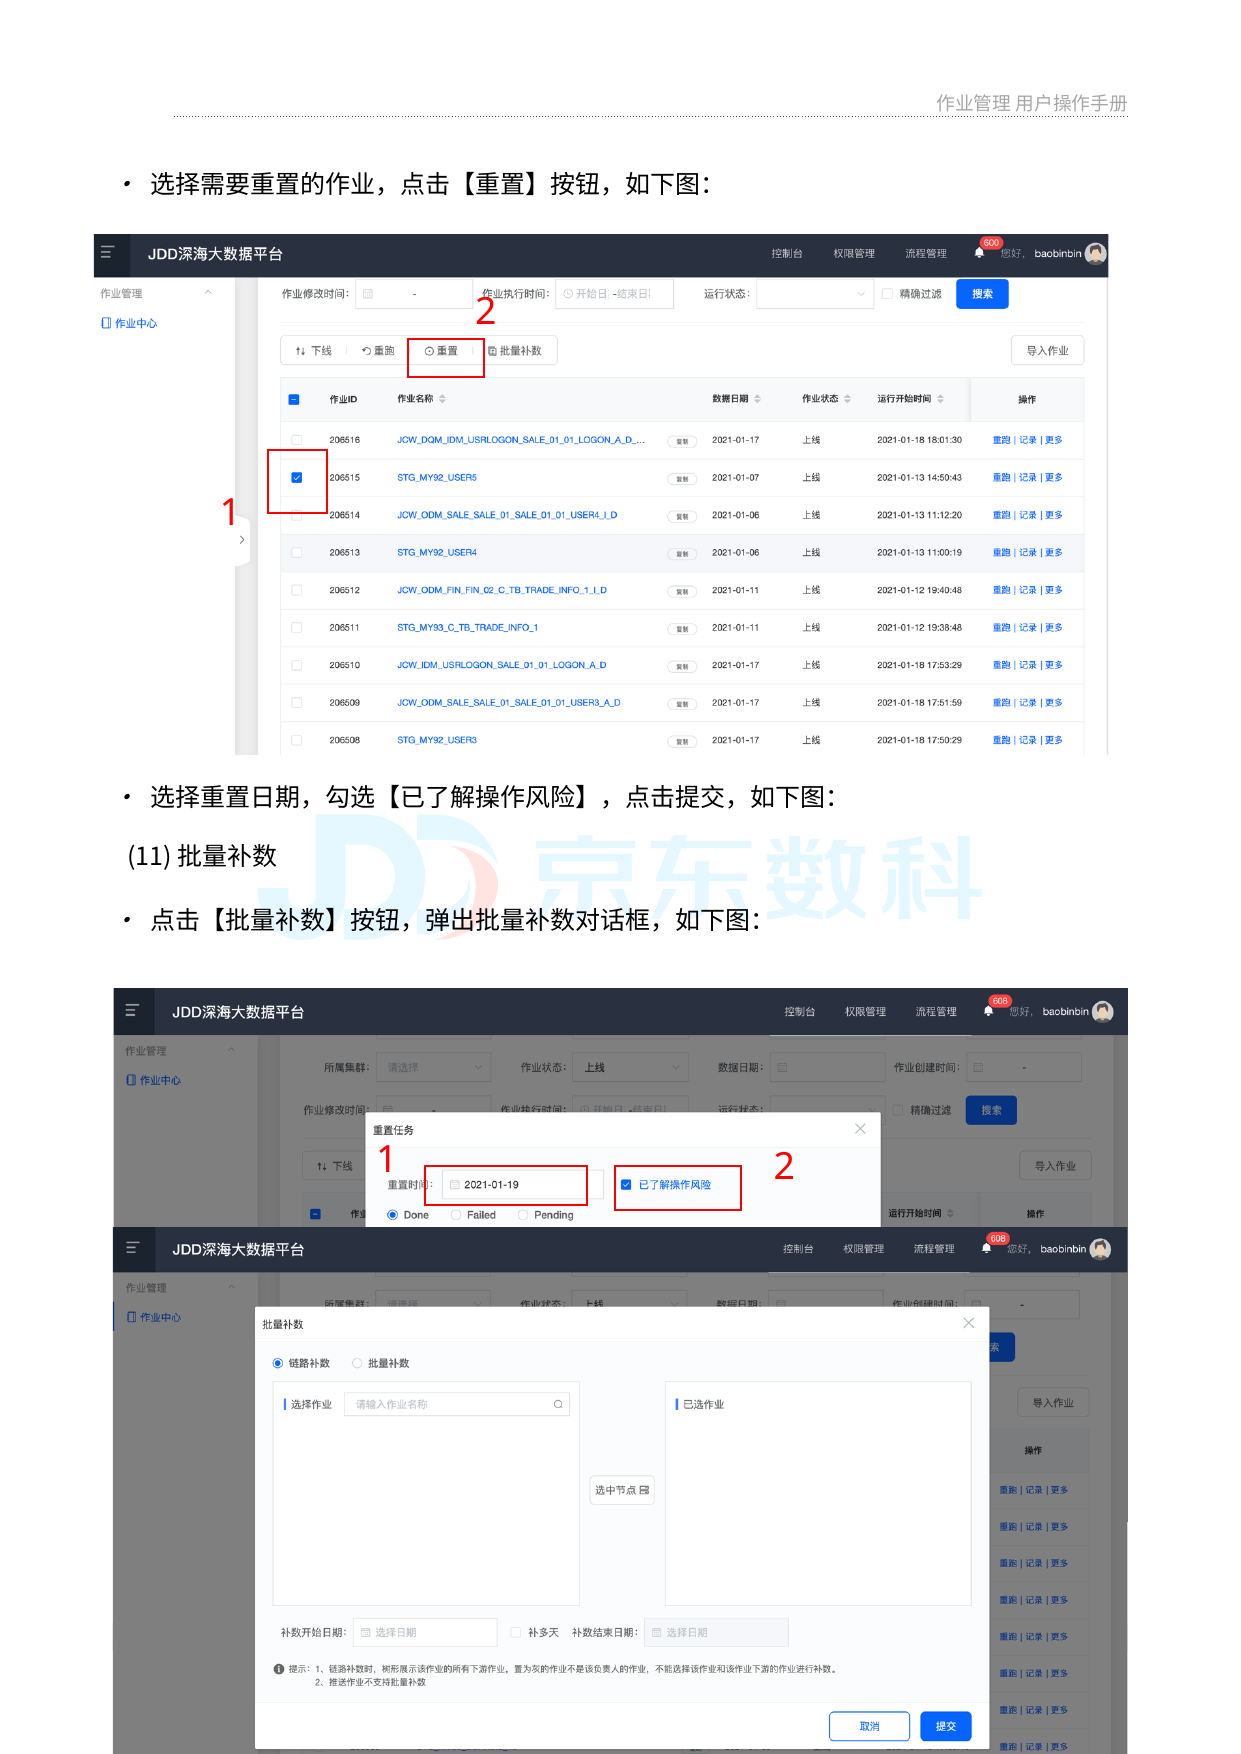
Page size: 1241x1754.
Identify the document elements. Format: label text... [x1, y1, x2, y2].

text 批量补数 [92, 825, 1128, 875]
text 选择需要重置的作业，点击【重置】按钮，如下图： [112, 150, 1128, 204]
text 点击【批量补数】按钮，弹出批量补数对话框，如下图： [112, 886, 1128, 940]
picture [93, 234, 1109, 755]
picture [112, 988, 1128, 1754]
